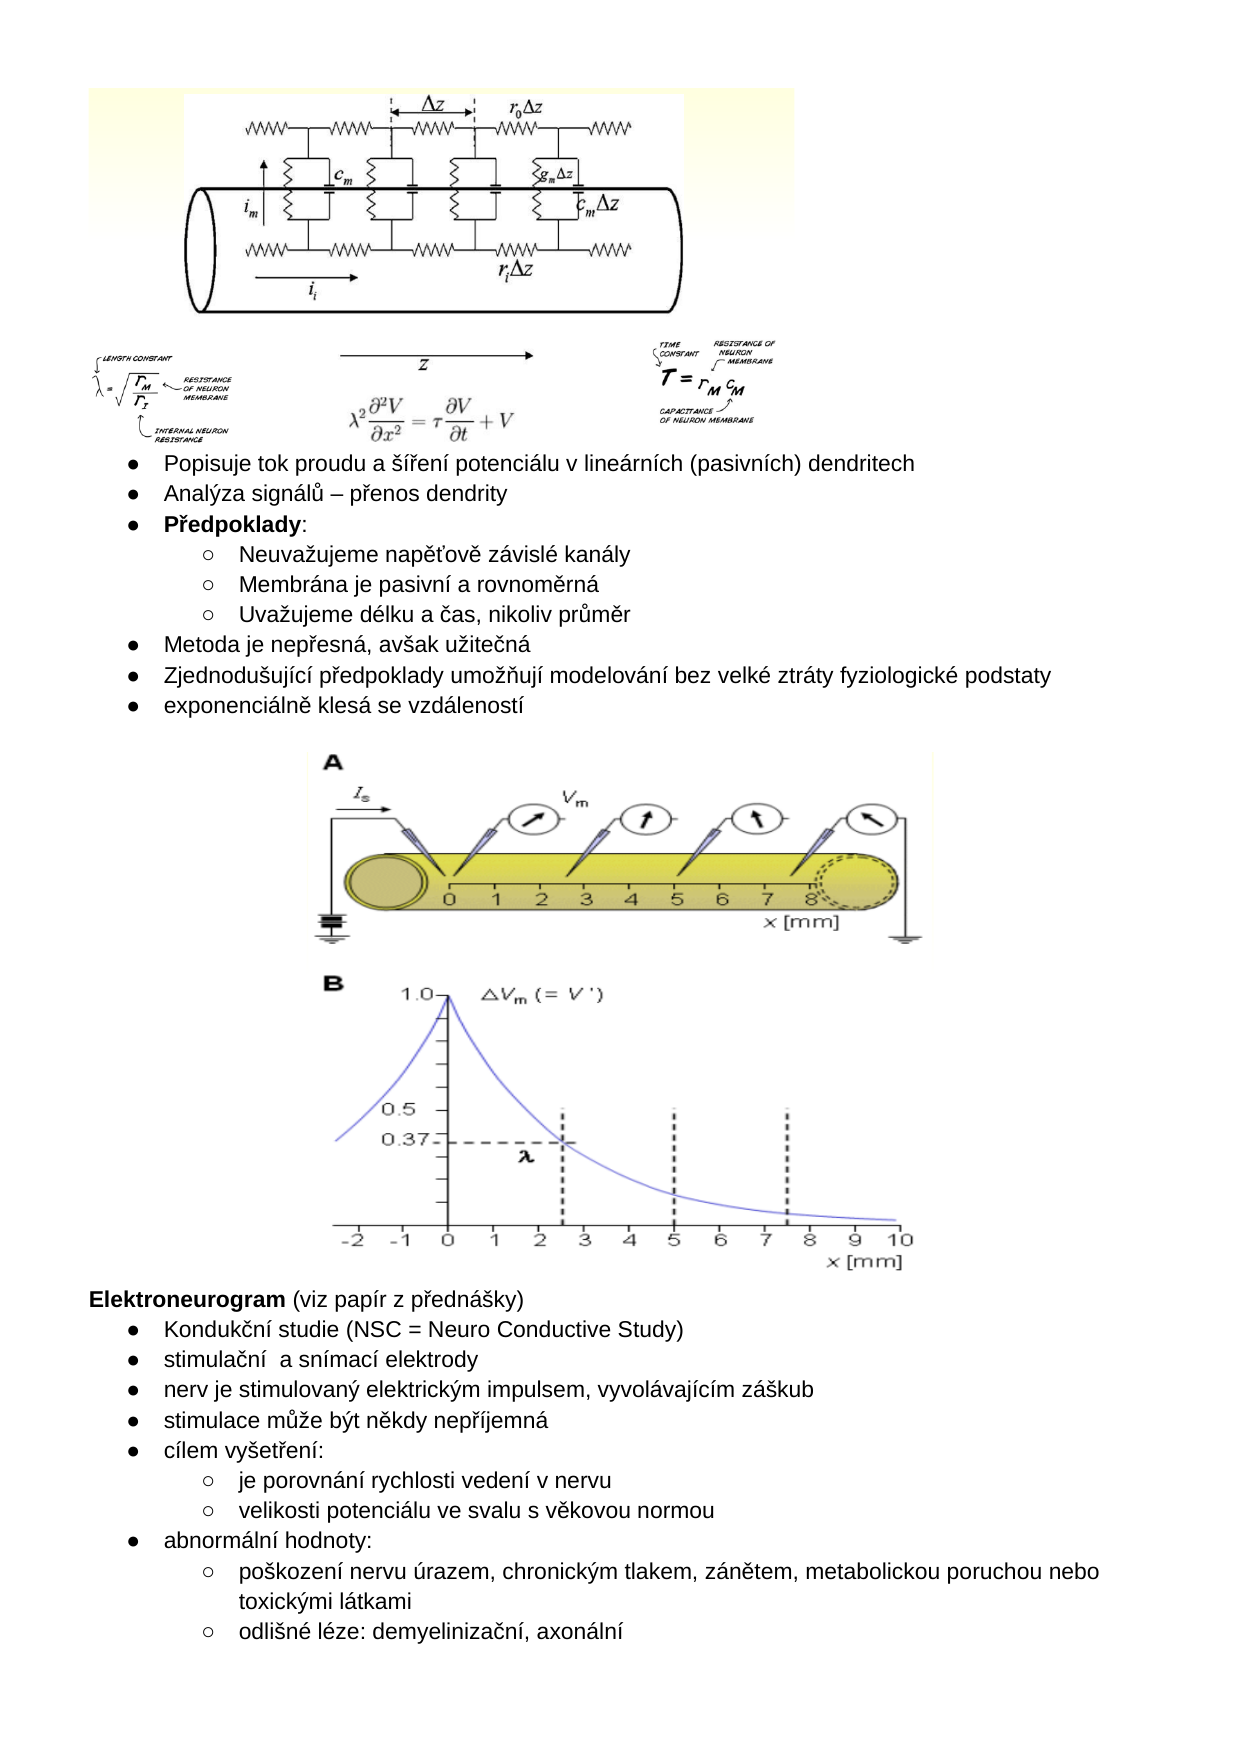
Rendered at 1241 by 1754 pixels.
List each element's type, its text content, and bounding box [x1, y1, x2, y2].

list poškození nervu úrazem, chronickým tlakem, zánětem, metabolickou poruchou nebo toxickými látkami [201, 1558, 1152, 1614]
list exponenciálně klesá se vzdáleností [126, 692, 1152, 718]
list stimulační a snímací elektrody [126, 1346, 1152, 1372]
list Analýza signálů – přenos dendrity [126, 480, 1152, 507]
list stimulace může být někdy nepříjemná [126, 1407, 1152, 1433]
list Kondukční studie (NSC = Neuro Conductive Study) [126, 1316, 1152, 1342]
text Elektroneurogram (viz papír z přednášky) [88, 1286, 1152, 1312]
list velikosti potenciálu ve svalu s věkovou normou [201, 1497, 1152, 1523]
list nerv je stimulovaný elektrickým impulsem, vyvolávajícím záškub [126, 1376, 1152, 1403]
list cílem vyšetření: [126, 1437, 1152, 1463]
list je porovnání rychlosti vedení v nervu [201, 1467, 1152, 1493]
list Popisuje tok proudu a šíření potenciálu v lineárních (pasivních) dendritech [126, 450, 1152, 476]
list Membrána je pasivní a rovnoměrná [201, 571, 1152, 597]
list Uvažujeme délku a čas, nikoliv průměr [201, 601, 1152, 627]
list Metoda je nepřesná, avšak užitečná [126, 631, 1152, 658]
list Zjednodušující předpoklady umožňují modelování bez velké ztráty fyziologické podstaty [126, 662, 1152, 688]
list Neuvažujeme napěťově závislé kanály [201, 541, 1152, 567]
list Předpoklady: [126, 511, 1152, 537]
picture [88, 88, 795, 447]
picture [306, 752, 934, 1282]
list abnormální hodnoty: [126, 1527, 1152, 1554]
list odlišné léze: demyelinizační, axonální [201, 1618, 1152, 1644]
